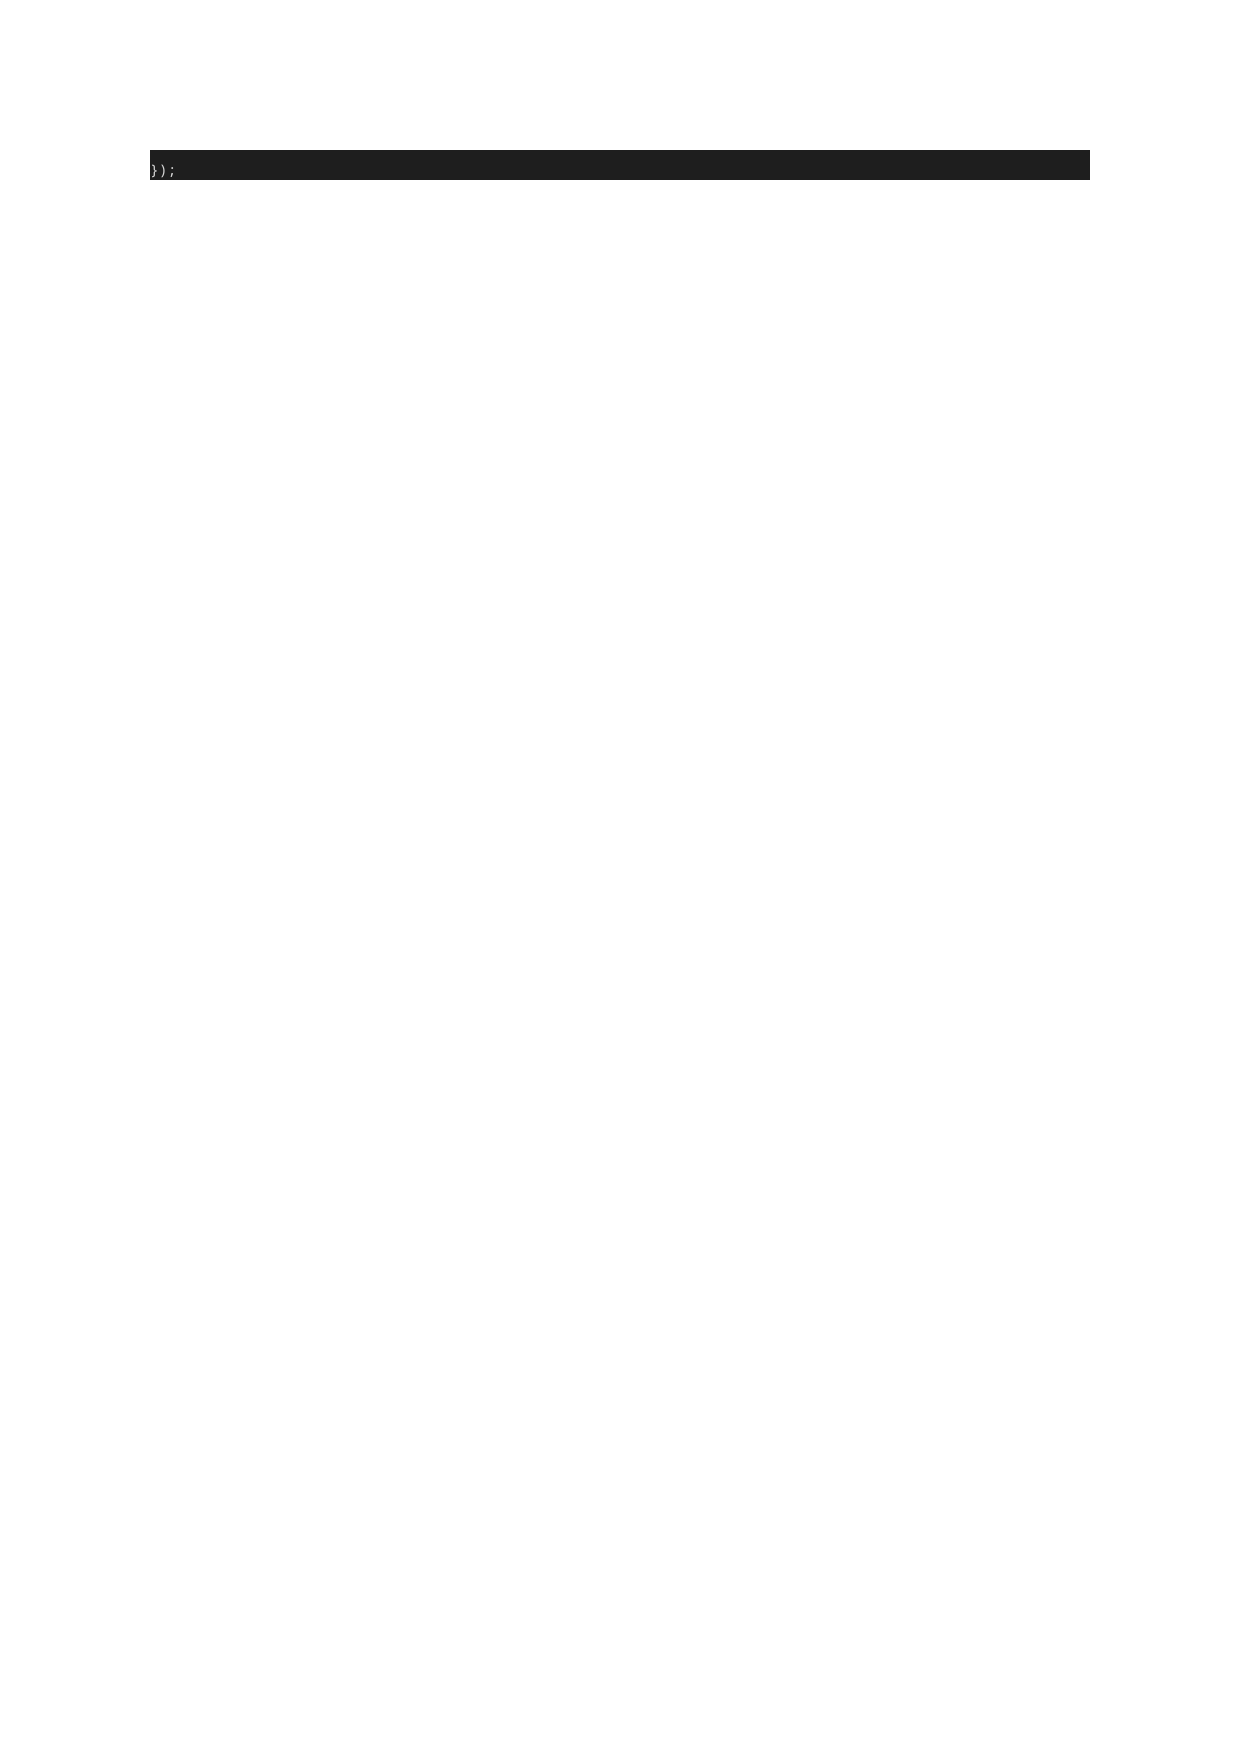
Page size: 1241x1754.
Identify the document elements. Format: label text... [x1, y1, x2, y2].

text }); [150, 150, 1090, 180]
